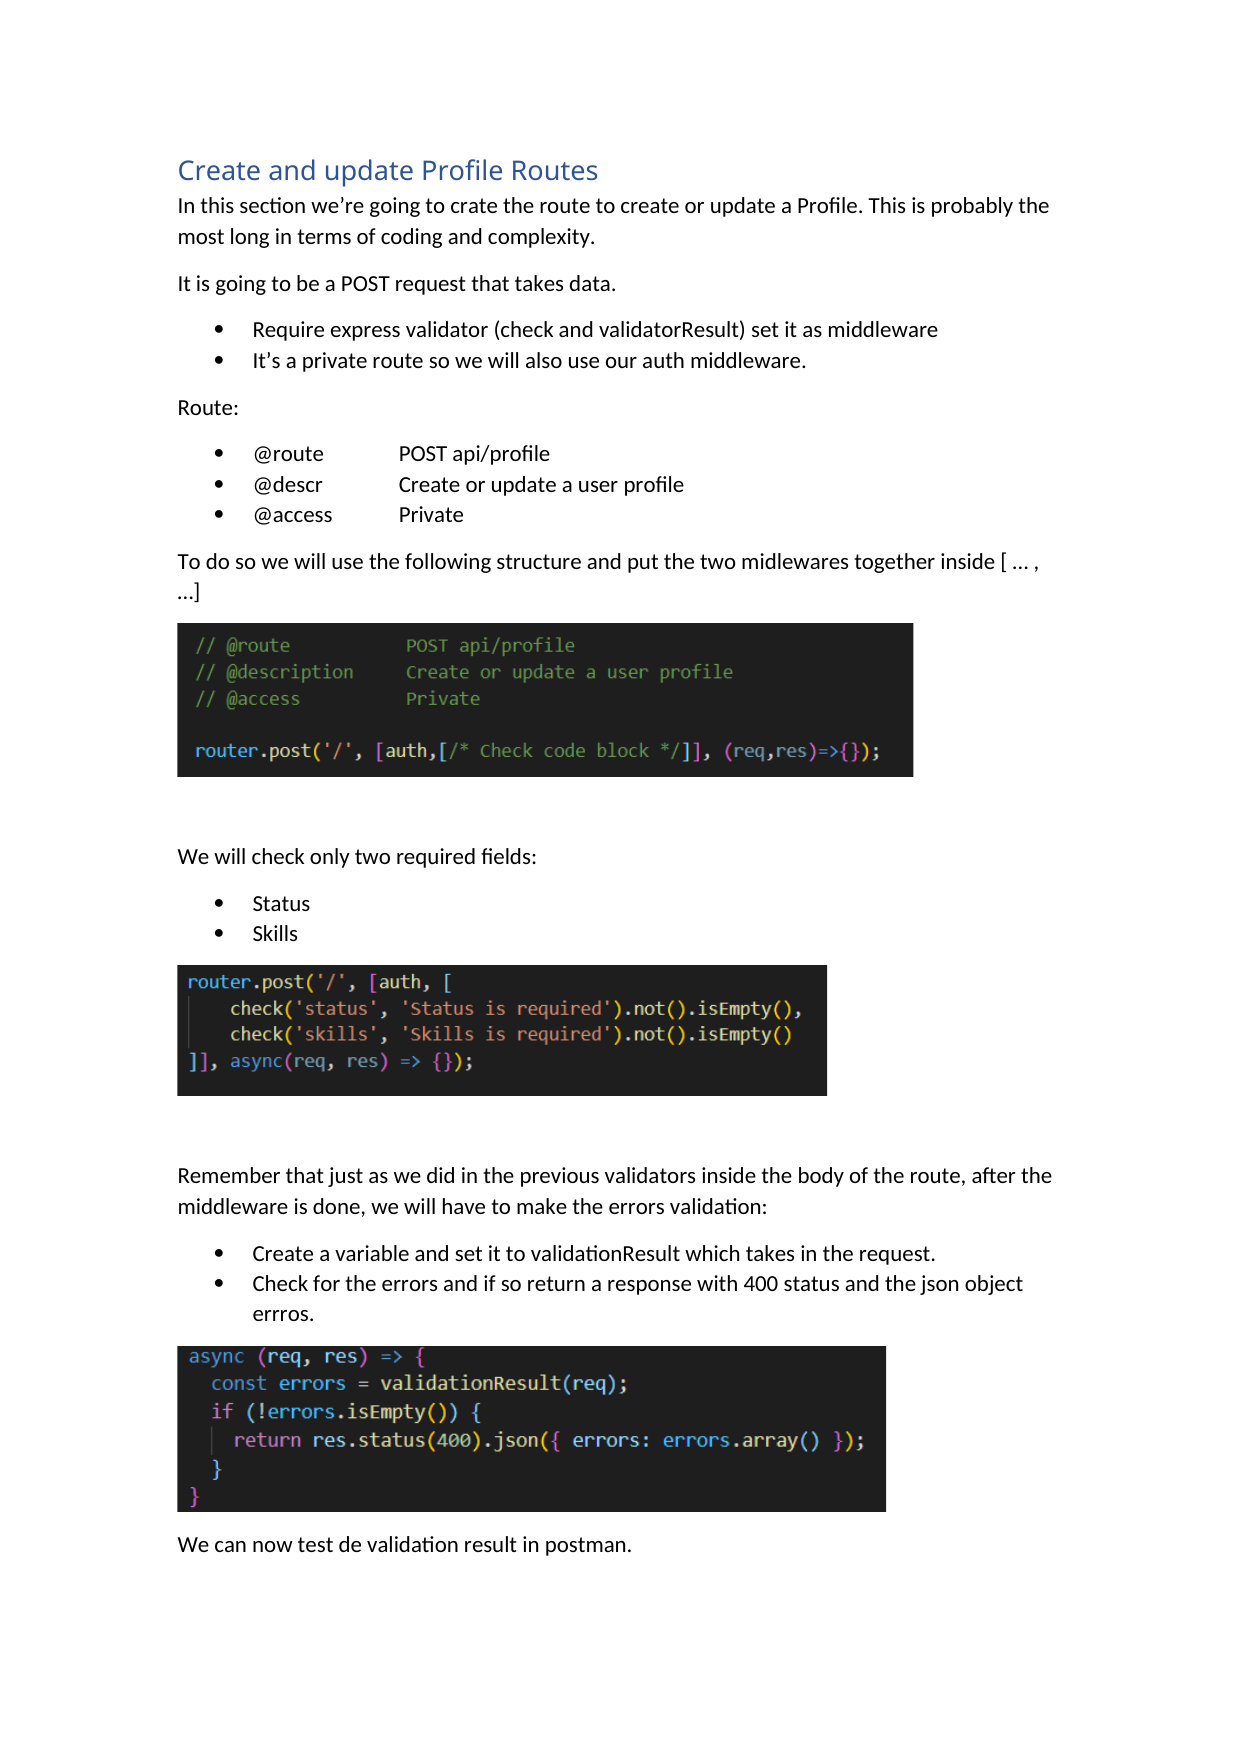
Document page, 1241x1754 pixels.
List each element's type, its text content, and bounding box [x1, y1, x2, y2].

list Create a variable and set it to validationResult which takes in the request. [215, 1239, 1063, 1267]
list @access Private [215, 500, 1063, 528]
list @route POST api/profile [215, 439, 1063, 467]
picture [177, 965, 828, 1096]
text To do so we will use the following structure and put the two midlewares together inside [ … , …] [177, 547, 1063, 605]
list It’s a private route so we will also use our auth middleware. [215, 346, 1063, 374]
list Status [215, 889, 1063, 917]
picture [177, 1346, 887, 1512]
text Route: [177, 393, 1063, 421]
text It is going to be a POST request that takes data. [177, 269, 1063, 297]
list Check for the errors and if so return a response with 400 status and the json object errros. [215, 1269, 1063, 1327]
list @descr Create or update a user profile [215, 470, 1063, 498]
subtitle Create and update Profile Routes [177, 152, 1063, 189]
list Skills [215, 919, 1063, 947]
picture [177, 623, 914, 777]
text We can now test de validation result in postman. [177, 1530, 1063, 1558]
text We will check only two required fields: [177, 842, 1063, 870]
text Remember that just as we did in the previous validators inside the body of the route, after the middleware is done, we will have to make the errors validation: [177, 1162, 1063, 1220]
list Require express validator (check and validatorResult) set it as middleware [215, 316, 1063, 343]
text In this section we’re going to crate the route to create or update a Profile. This is probably the most long in terms of coding and complexity. [177, 192, 1063, 250]
